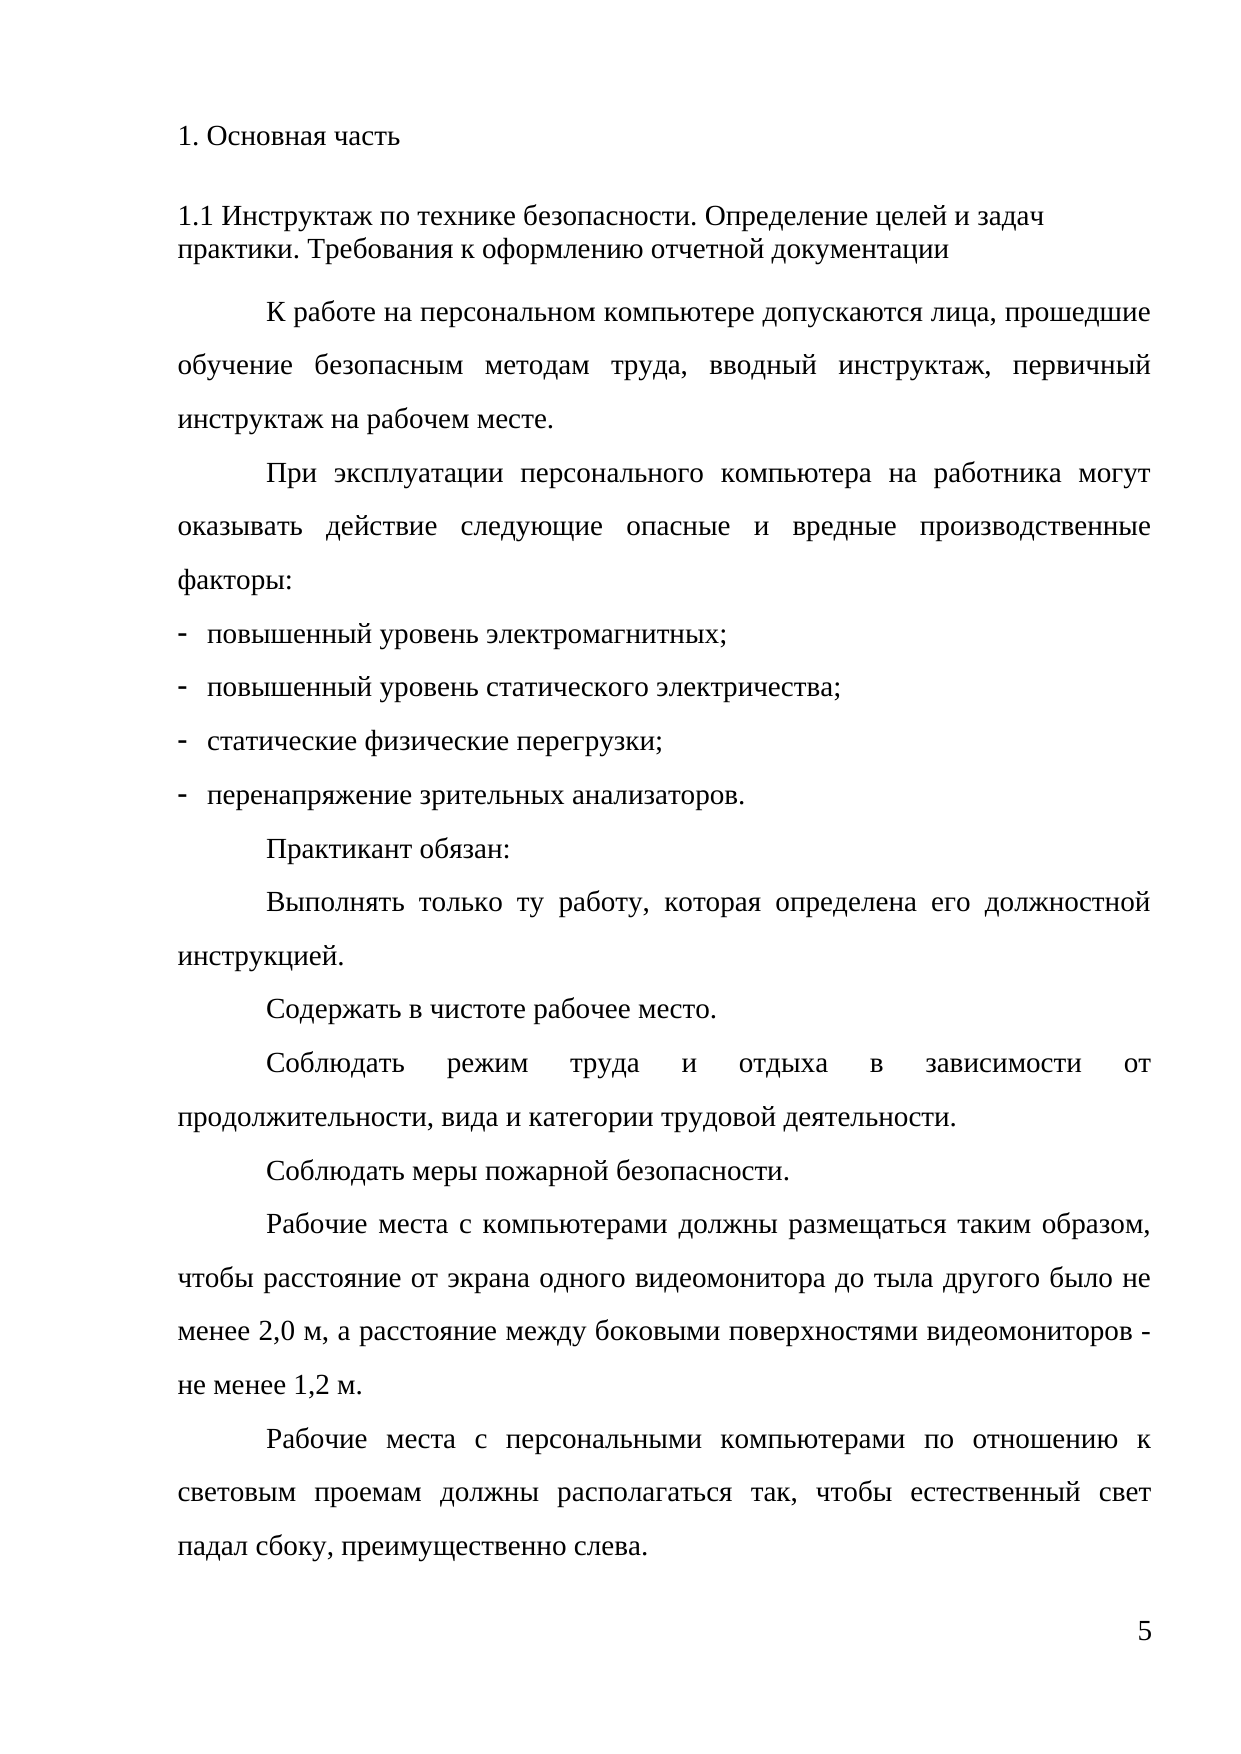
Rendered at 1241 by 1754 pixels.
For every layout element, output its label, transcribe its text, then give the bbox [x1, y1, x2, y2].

text Рабочие места с компьютерами должны размещаться таким образом, чтобы расстояние от экрана одного видеомонитора до тыла другого было не менее 2,0 м, а расстояние между боковыми поверхностями видеомониторов - не менее 1,2 м. [177, 1206, 1152, 1401]
text Содержать в чистоте рабочее место. [177, 992, 1152, 1025]
text статические физические перегрузки; [177, 723, 1152, 757]
text Соблюдать режим труда и отдыха в зависимости от продолжительности, вида и категории трудовой деятельности. [177, 1045, 1152, 1132]
text Выполнять только ту работу, которая определена его должностной инструкцией. [177, 884, 1152, 972]
text перенапряжение зрительных анализаторов. [177, 777, 1152, 811]
subtitle 1. Основная часть [177, 118, 1152, 152]
text повышенный уровень электромагнитных; [177, 616, 1152, 649]
text Практикант обязан: [177, 831, 1152, 864]
text повышенный уровень статического электричества; [177, 669, 1152, 703]
text К работе на персональном компьютере допускаются лица, прошедшие обучение безопасным методам труда, вводный инструктаж, первичный инструктаж на рабочем месте. [177, 294, 1152, 435]
text Рабочие места с персональными компьютерами по отношению к световым проемам должны располагаться так, чтобы естественный свет падал сбоку, преимущественно слева. [177, 1421, 1152, 1562]
subtitle 1.1 Инструктаж по технике безопасности. Определение целей и задач практики. Требования к оформлению отчетной документации [177, 198, 1152, 265]
text Соблюдать меры пожарной безопасности. [177, 1153, 1152, 1186]
text При эксплуатации персонального компьютера на работника могут оказывать действие следующие опасные и вредные производственные факторы: [177, 455, 1152, 596]
